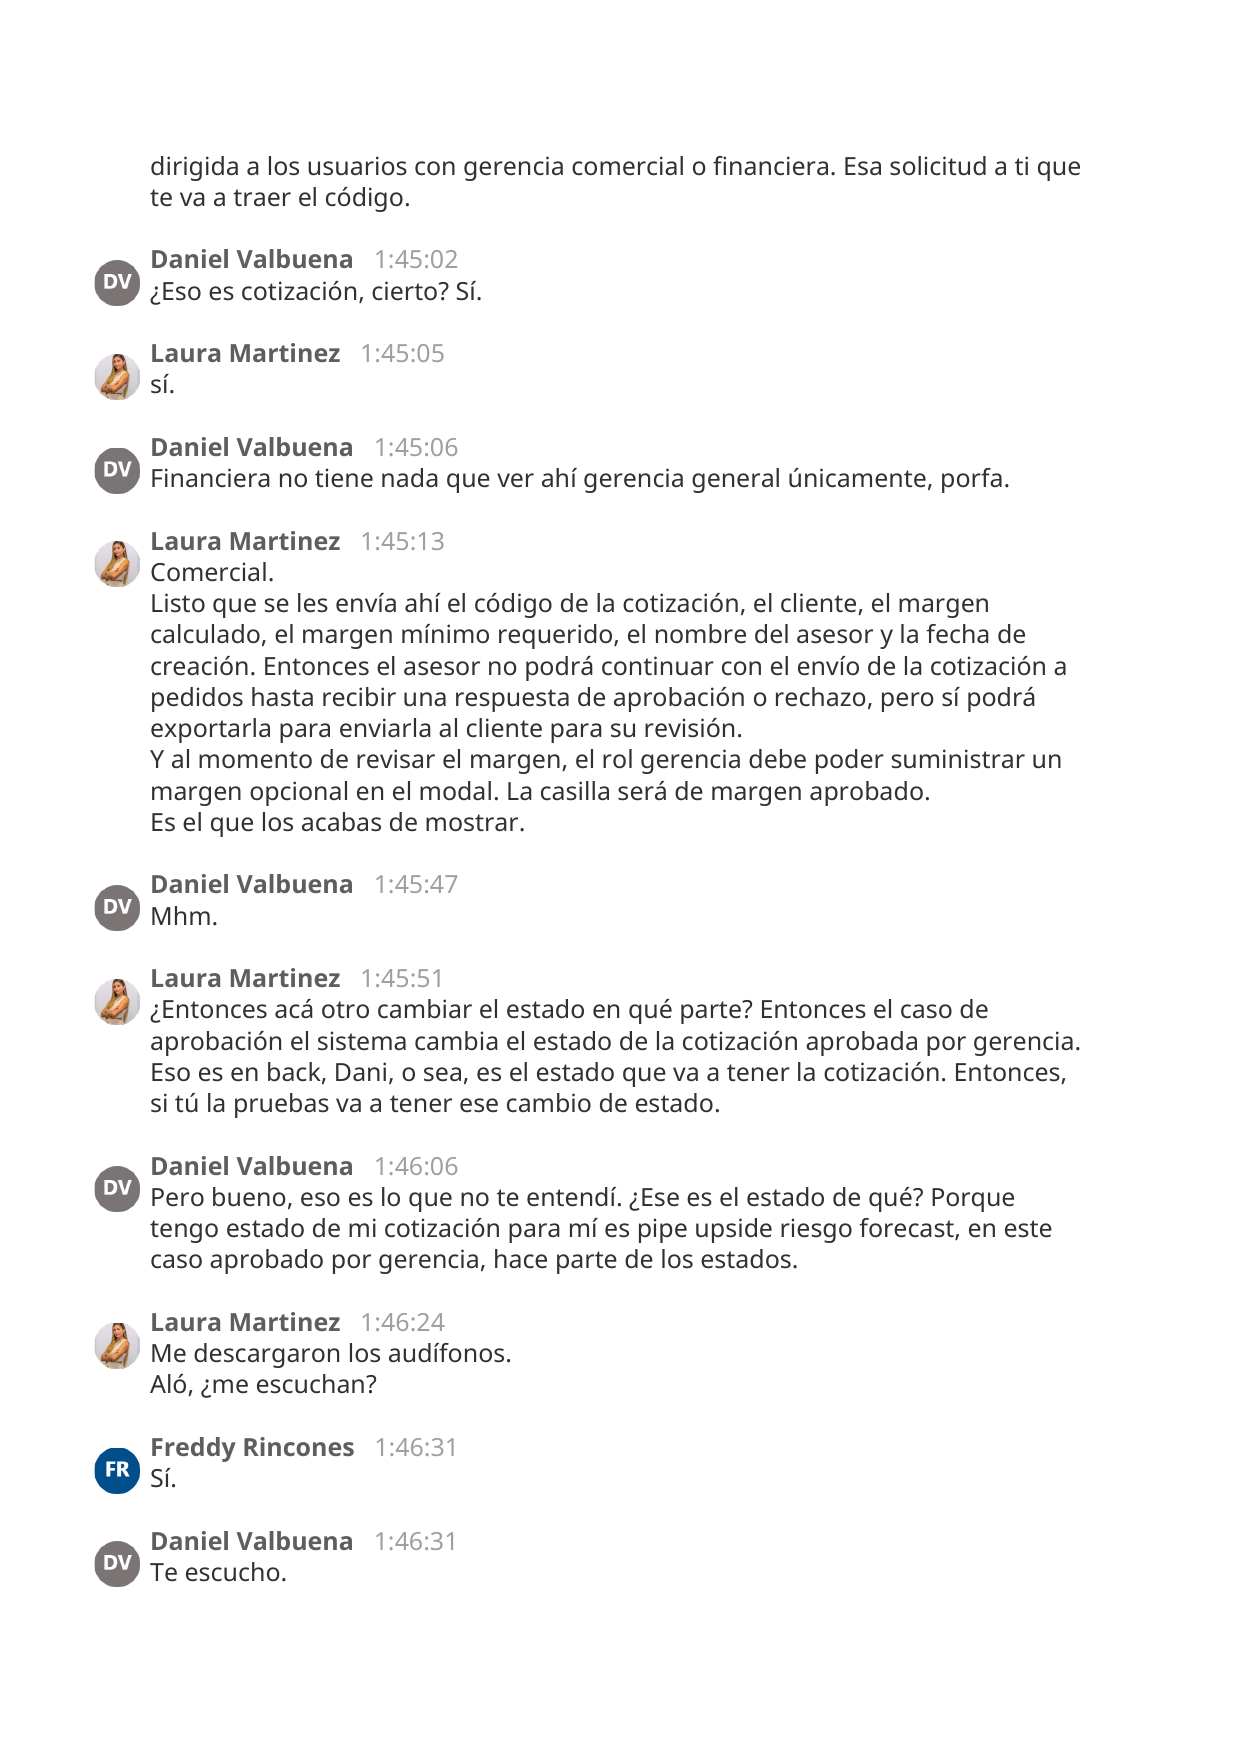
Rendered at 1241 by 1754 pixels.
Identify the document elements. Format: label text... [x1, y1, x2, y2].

text Laura Martinez 1:45:05 sí. [150, 306, 1090, 400]
text Laura Martinez 1:45:51 ¿Entonces acá otro cambiar el estado en qué parte? Entonces el caso de aprobación el sistema cambia el estado de la cotización aprobada por gerencia. Eso es en back, Dani, o sea, es el estado que va a tener la cotización. Entonces, si tú la pruebas va a tener ese cambio de estado. [150, 931, 1090, 1119]
text Daniel Valbuena 1:45:02 ¿Eso es cotización, cierto? Sí. [150, 212, 1090, 306]
text Freddy Rincones 1:46:31 Sí. [150, 1400, 1090, 1494]
text Daniel Valbuena 1:45:06 Financiera no tiene nada que ver ahí gerencia general únicamente, porfa. [150, 400, 1090, 494]
text Laura Martinez 1:46:24 Me descargaron los audífonos. Aló, ¿me escuchan? [150, 1275, 1090, 1400]
picture [94, 1448, 140, 1494]
picture [94, 260, 140, 306]
text Laura Martinez 1:45:13 Comercial. Listo que se les envía ahí el código de la cotización, el cliente, el margen calculado, el margen mínimo requerido, el nombre del asesor y la fecha de creación. Entonces el asesor no podrá continuar con el envío de la cotización a pedidos hasta recibir una respuesta de aprobación o rechazo, pero sí podrá exportarla para enviarla al cliente para su revisión. Y al momento de revisar el margen, el rol gerencia debe poder suministrar un margen opcional en el modal. La casilla será de margen aprobado. Es el que los acabas de mostrar. [150, 494, 1090, 837]
text Daniel Valbuena 1:46:06 Pero bueno, eso es lo que no te entendí. ¿Ese es el estado de qué? Porque tengo estado de mi cotización para mí es pipe upside riesgo forecast, en este caso aprobado por gerencia, hace parte de los estados. [150, 1119, 1090, 1275]
picture [94, 885, 140, 931]
picture [94, 1323, 140, 1369]
picture [94, 354, 140, 400]
picture [94, 1166, 140, 1212]
picture [94, 448, 140, 494]
picture [94, 541, 140, 587]
text Daniel Valbuena 1:45:47 Mhm. [150, 837, 1090, 931]
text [150, 150, 1090, 212]
picture [94, 1541, 140, 1587]
text Daniel Valbuena 1:46:31 Te escucho. [150, 1494, 1090, 1587]
picture [94, 979, 140, 1025]
